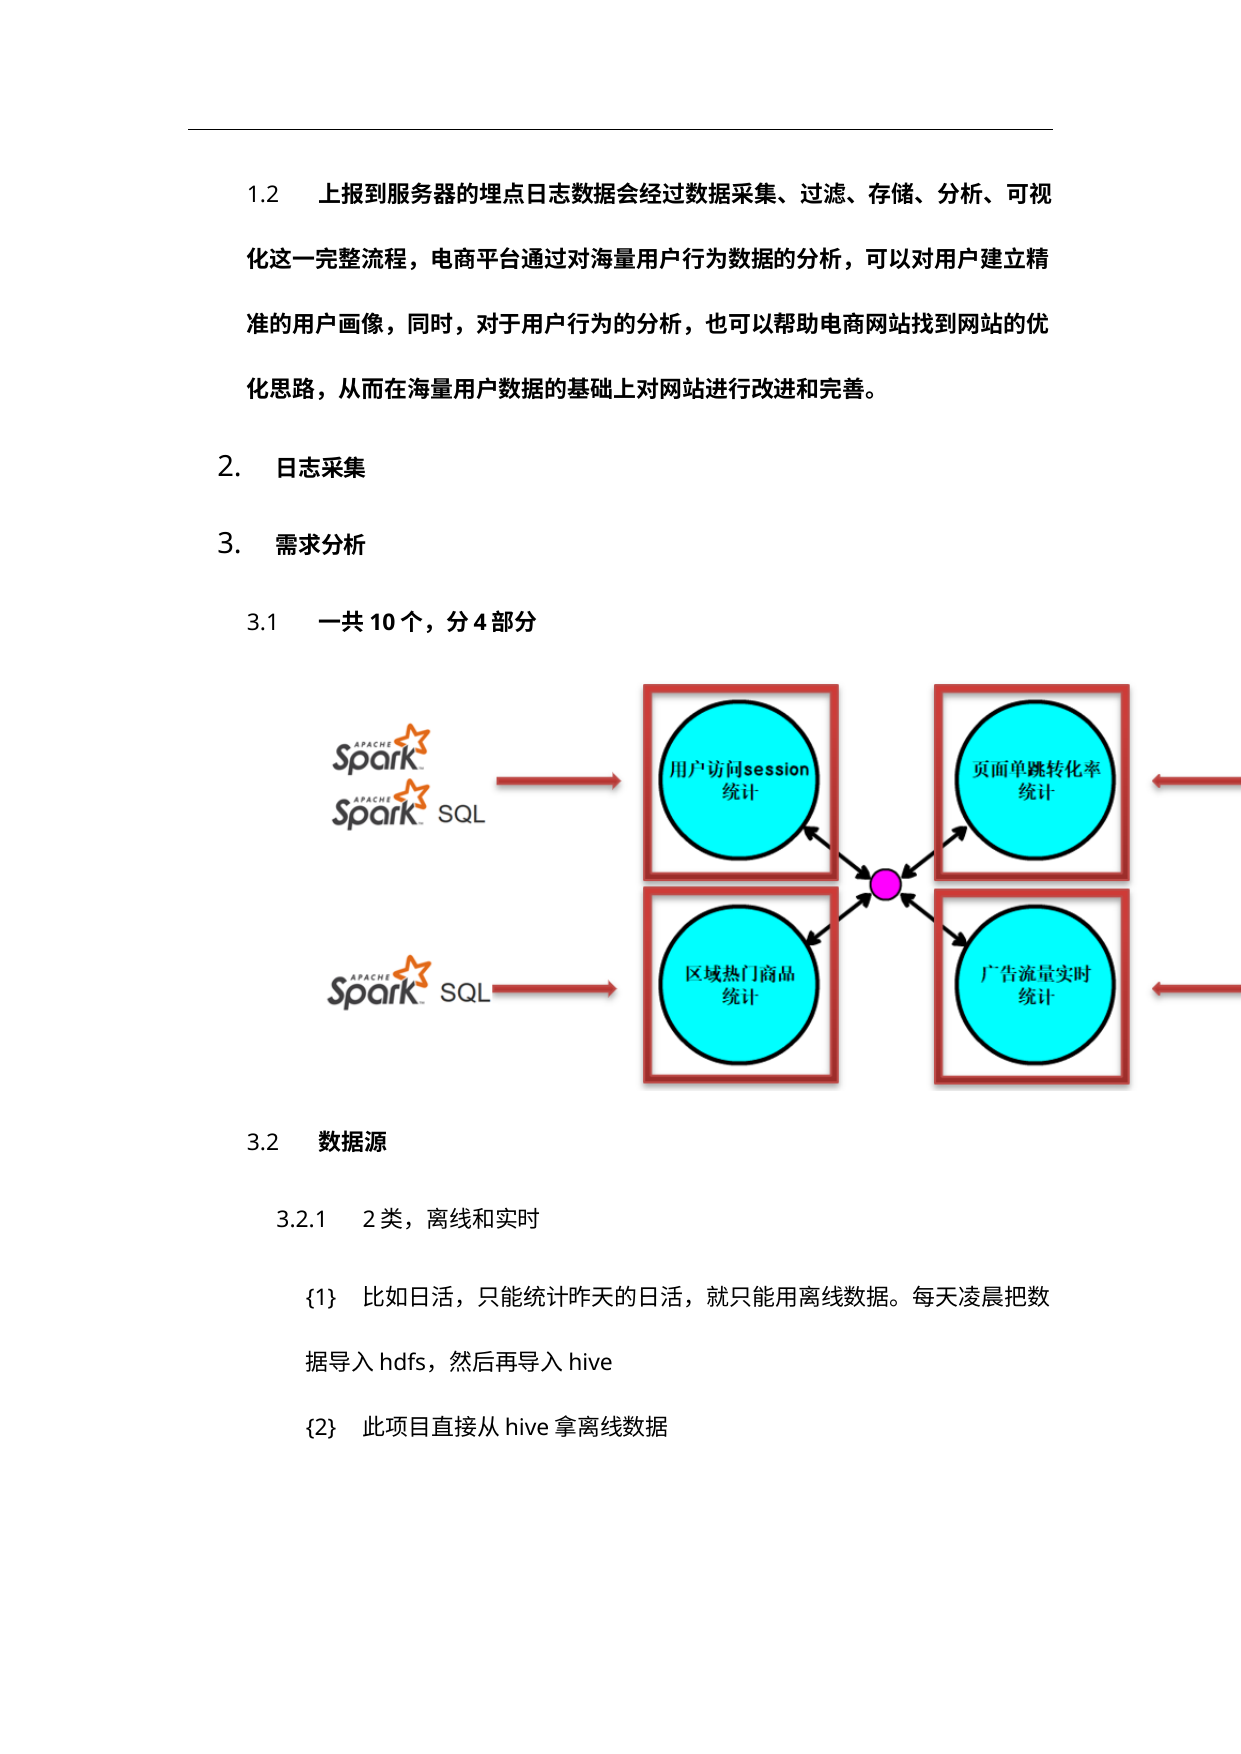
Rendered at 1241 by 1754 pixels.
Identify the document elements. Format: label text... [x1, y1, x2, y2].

subtitle 数据源 [247, 1107, 1053, 1172]
subtitle 日志采集 [217, 432, 1053, 497]
subtitle 比如日活，只能统计昨天的日活，就只能用离线数据。每天凌晨把数据导入hdfs，然后再导入hive [306, 1262, 1053, 1392]
subtitle 一共10个，分4部分 [247, 587, 1053, 652]
picture [318, 669, 1241, 1091]
subtitle 需求分析 [217, 510, 1053, 575]
subtitle 此项目直接从hive拿离线数据 [306, 1392, 1053, 1457]
subtitle 上报到服务器的埋点日志数据会经过数据采集、过滤、存储、分析、可视化这一完整流程，电商平台通过对海量用户行为数据的分析，可以对用户建立精准的用户画像，同时，对于用户行为的分析，也可以帮助电商网站找到网站的优化思路，从而在海量用户数据的基础上对网站进行改进和完善。 [247, 160, 1053, 420]
subtitle 2类，离线和实时 [276, 1185, 1053, 1250]
